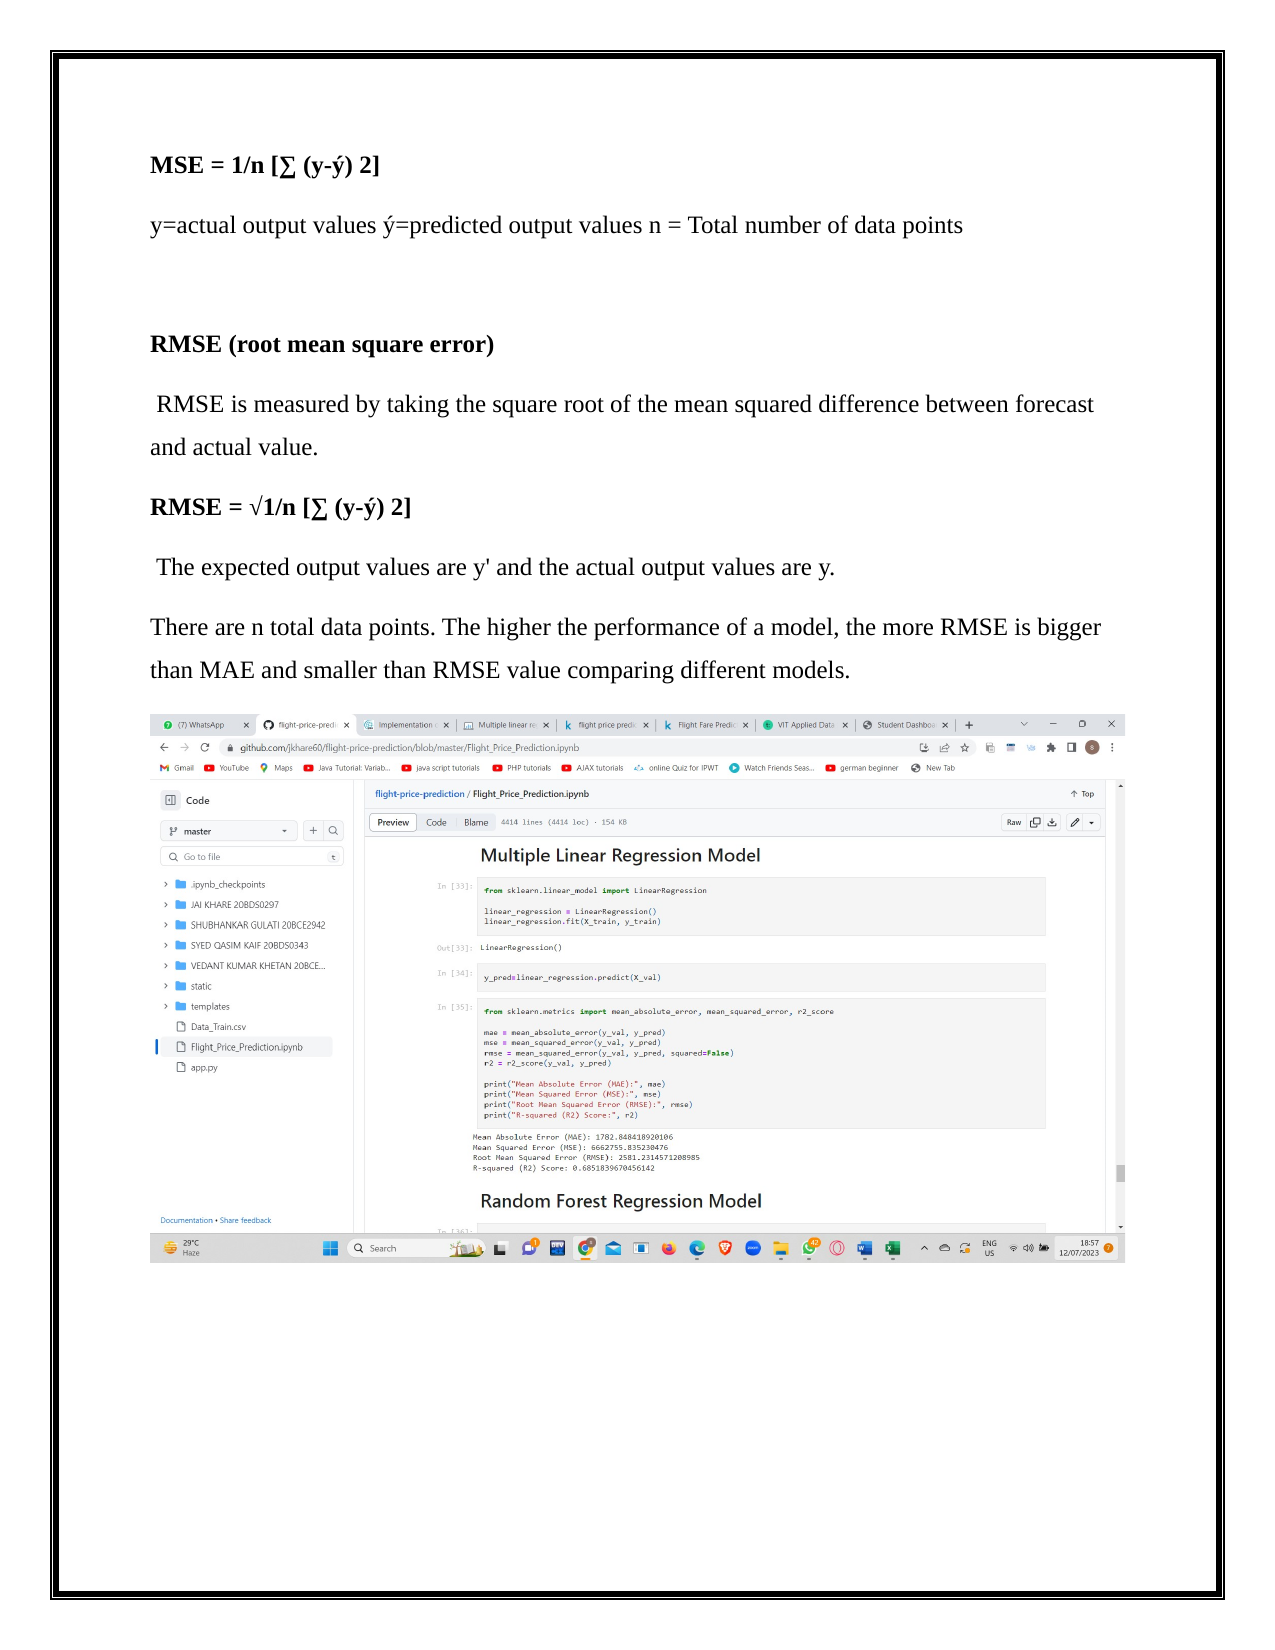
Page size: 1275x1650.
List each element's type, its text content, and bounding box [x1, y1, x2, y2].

text MSE = 1/n [∑ (y-ý) 2] [150, 150, 1125, 179]
text y=actual output values ý=predicted output values n = Total number of data points [150, 210, 1125, 238]
picture [150, 714, 1125, 1263]
text RMSE (root mean square error) [150, 329, 1125, 358]
text RMSE = √1/n [∑ (y-ý) 2] [150, 492, 1125, 521]
text The expected output values are y' and the actual output values are y. [150, 552, 1125, 581]
text RMSE is measured by taking the square root of the mean squared difference between forecast and actual value. [150, 389, 1125, 461]
text There are n total data points. The higher the performance of a model, the more RMSE is bigger than MAE and smaller than RMSE value comparing different models. [150, 612, 1125, 683]
